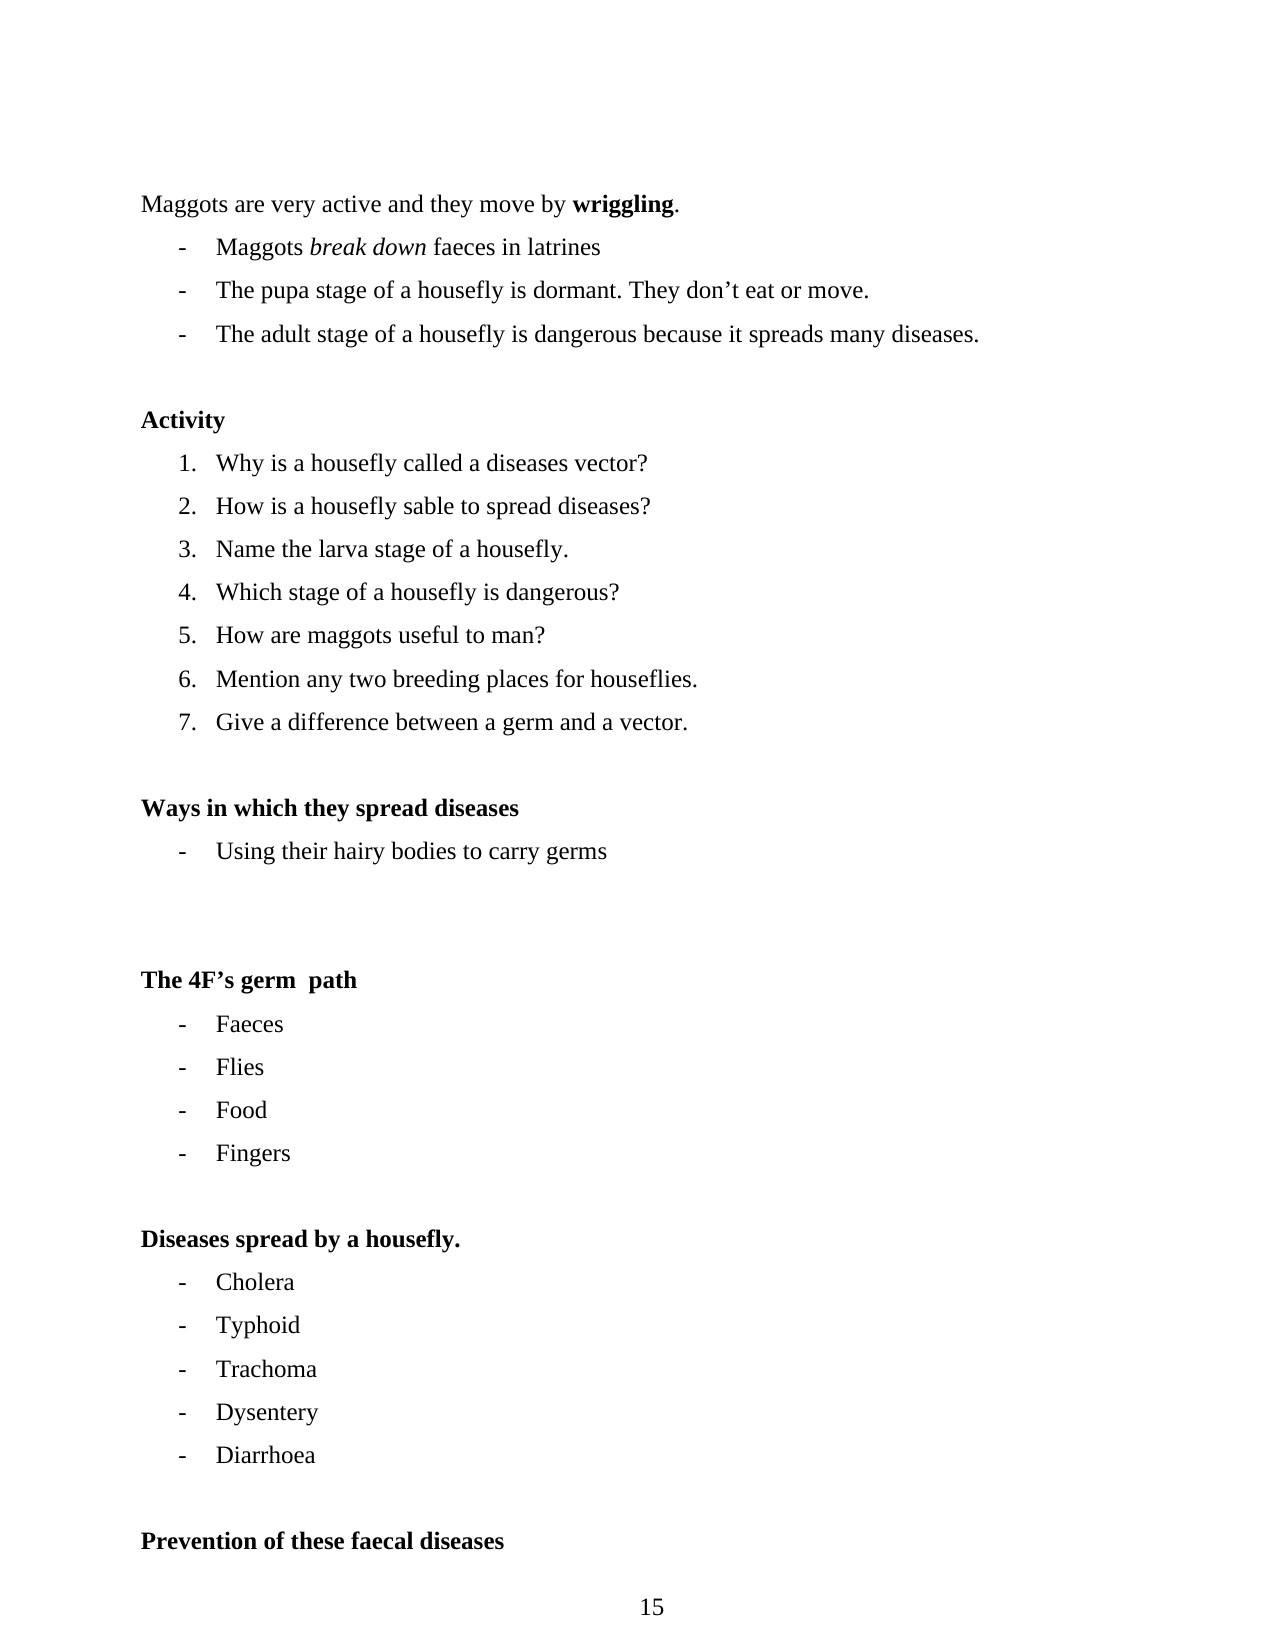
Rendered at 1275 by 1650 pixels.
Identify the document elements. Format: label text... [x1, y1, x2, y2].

list Dysentery [178, 1397, 1162, 1426]
list Cholera [178, 1267, 1162, 1296]
list How is a housefly sable to spread diseases? [178, 491, 1162, 520]
text Ways in which they spread diseases [141, 793, 1162, 822]
list How are maggots useful to man? [178, 621, 1162, 649]
text Activity [141, 405, 1162, 434]
list Faeces [178, 1009, 1162, 1037]
list Trachoma [178, 1354, 1162, 1382]
text The 4F’s germ path [141, 966, 1162, 994]
list Typhoid [178, 1311, 1162, 1339]
list The adult stage of a housefly is dangerous because it spreads many diseases. [178, 319, 1162, 347]
list Give a difference between a germ and a vector. [178, 707, 1162, 736]
list Using their hairy bodies to carry germs [178, 836, 1162, 865]
list Why is a housefly called a diseases vector? [178, 448, 1162, 477]
list Food [178, 1095, 1162, 1124]
list The pupa stage of a housefly is dormant. They don’t eat or move. [178, 276, 1162, 304]
list Diarrhoea [178, 1440, 1162, 1469]
list Which stage of a housefly is dangerous? [178, 577, 1162, 606]
text Prevention of these faecal diseases [141, 1526, 1162, 1555]
list Name the larva stage of a housefly. [178, 534, 1162, 563]
text Diseases spread by a housefly. [141, 1224, 1162, 1253]
list Fingers [178, 1138, 1162, 1167]
list Flies [178, 1052, 1162, 1081]
list Mention any two breeding places for houseflies. [178, 664, 1162, 692]
text Maggots are very active and they move by wriggling. [141, 189, 1162, 218]
list Maggots break down faeces in latrines [178, 232, 1162, 261]
